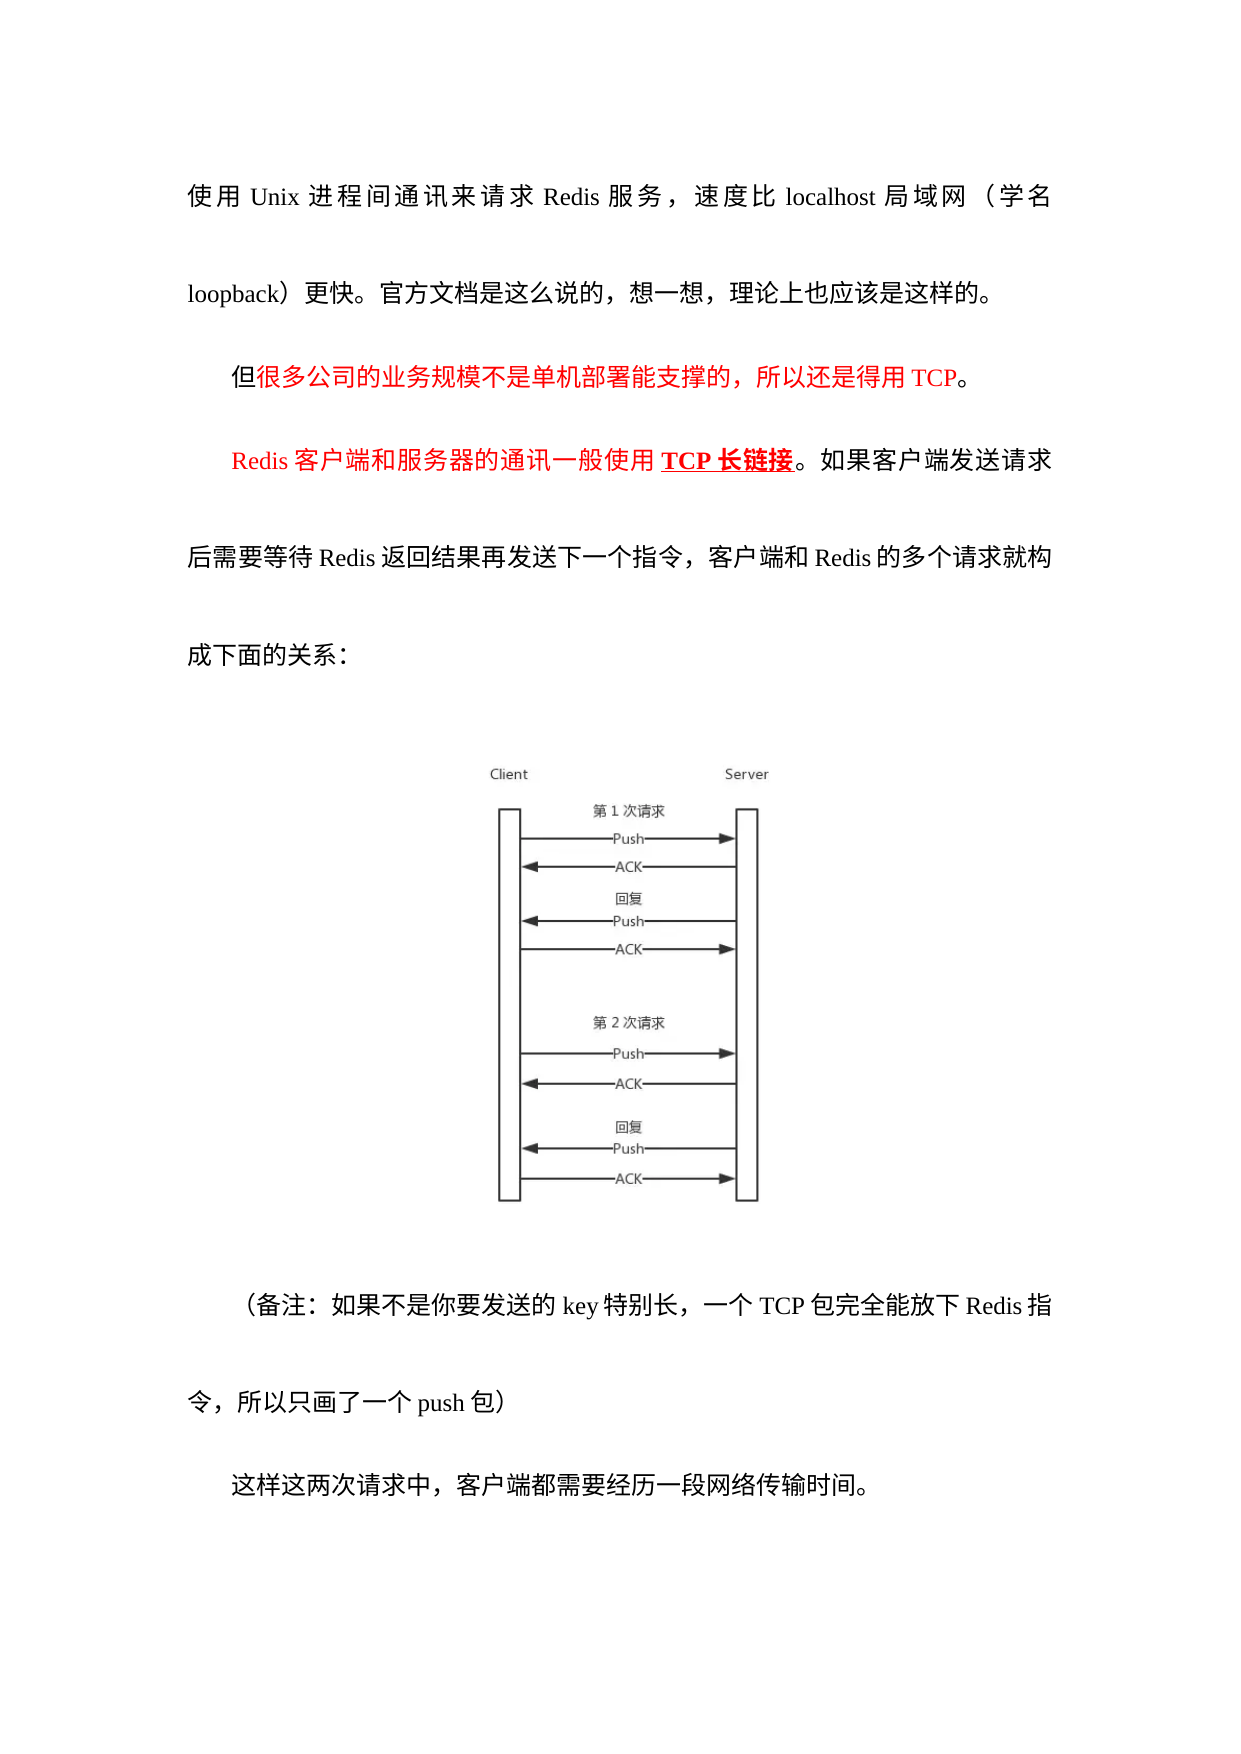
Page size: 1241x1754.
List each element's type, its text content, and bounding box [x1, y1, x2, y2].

text （备注：如果不是你要发送的key特别长，一个TCP包完全能放下Redis指令，所以只画了一个push包） [187, 1271, 1053, 1433]
text 但很多公司的业务规模不是单机部署能支撑的，所以还是得用TCP。 [187, 343, 1053, 408]
text Redis客户端和服务器的通讯一般使用TCP长链接。如果客户端发送请求后需要等待Redis返回结果再发送下一个指令，客户端和Redis的多个请求就构成下面的关系： [187, 426, 1053, 686]
picture [376, 703, 864, 1234]
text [187, 162, 1053, 324]
text 这样这两次请求中，客户端都需要经历一段网络传输时间。 [187, 1451, 1053, 1516]
